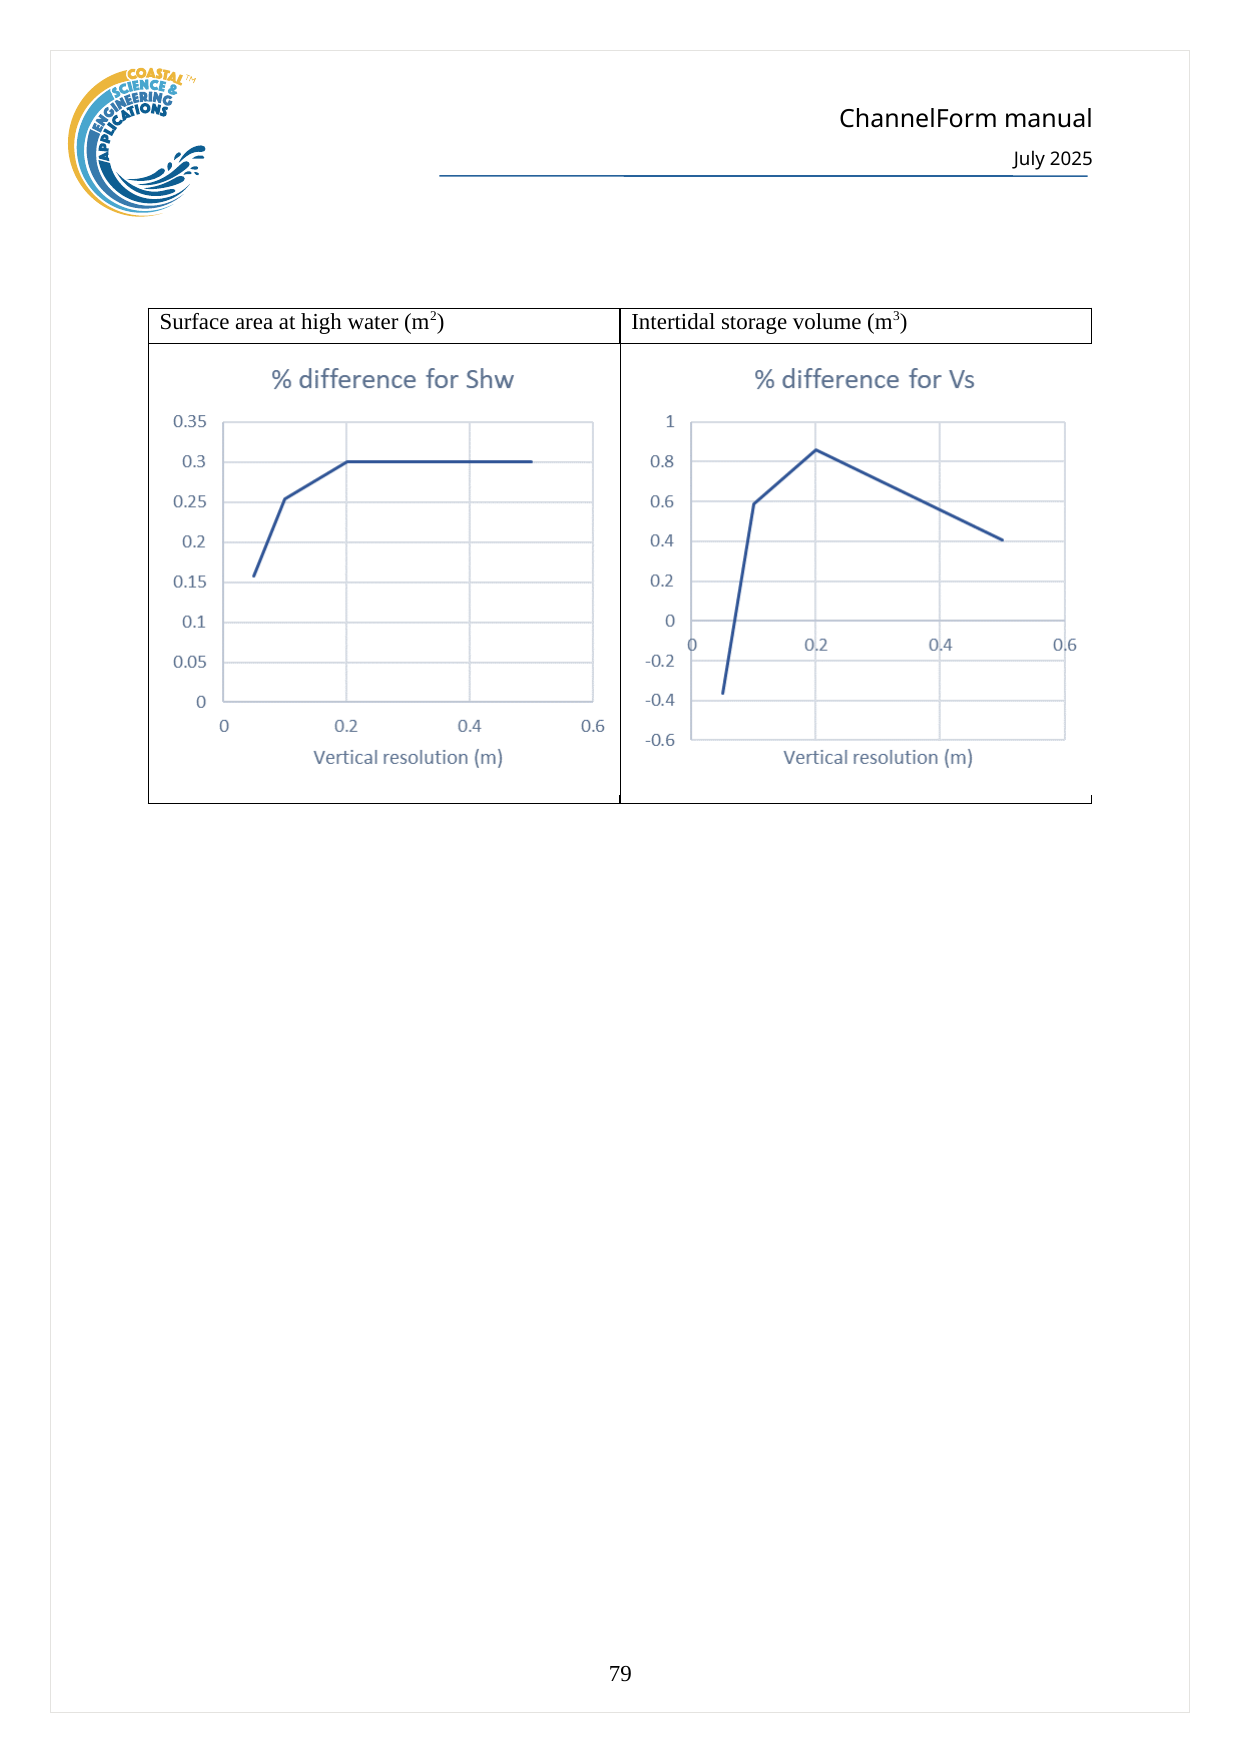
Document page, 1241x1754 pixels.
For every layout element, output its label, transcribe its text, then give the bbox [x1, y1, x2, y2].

picture [631, 344, 1092, 795]
table_cell [621, 344, 1091, 802]
table_header Surface area at high water (m2) [149, 309, 619, 343]
table_cell [149, 344, 619, 802]
picture [159, 344, 620, 795]
table_header Intertidal storage volume (m3) [621, 309, 1091, 343]
